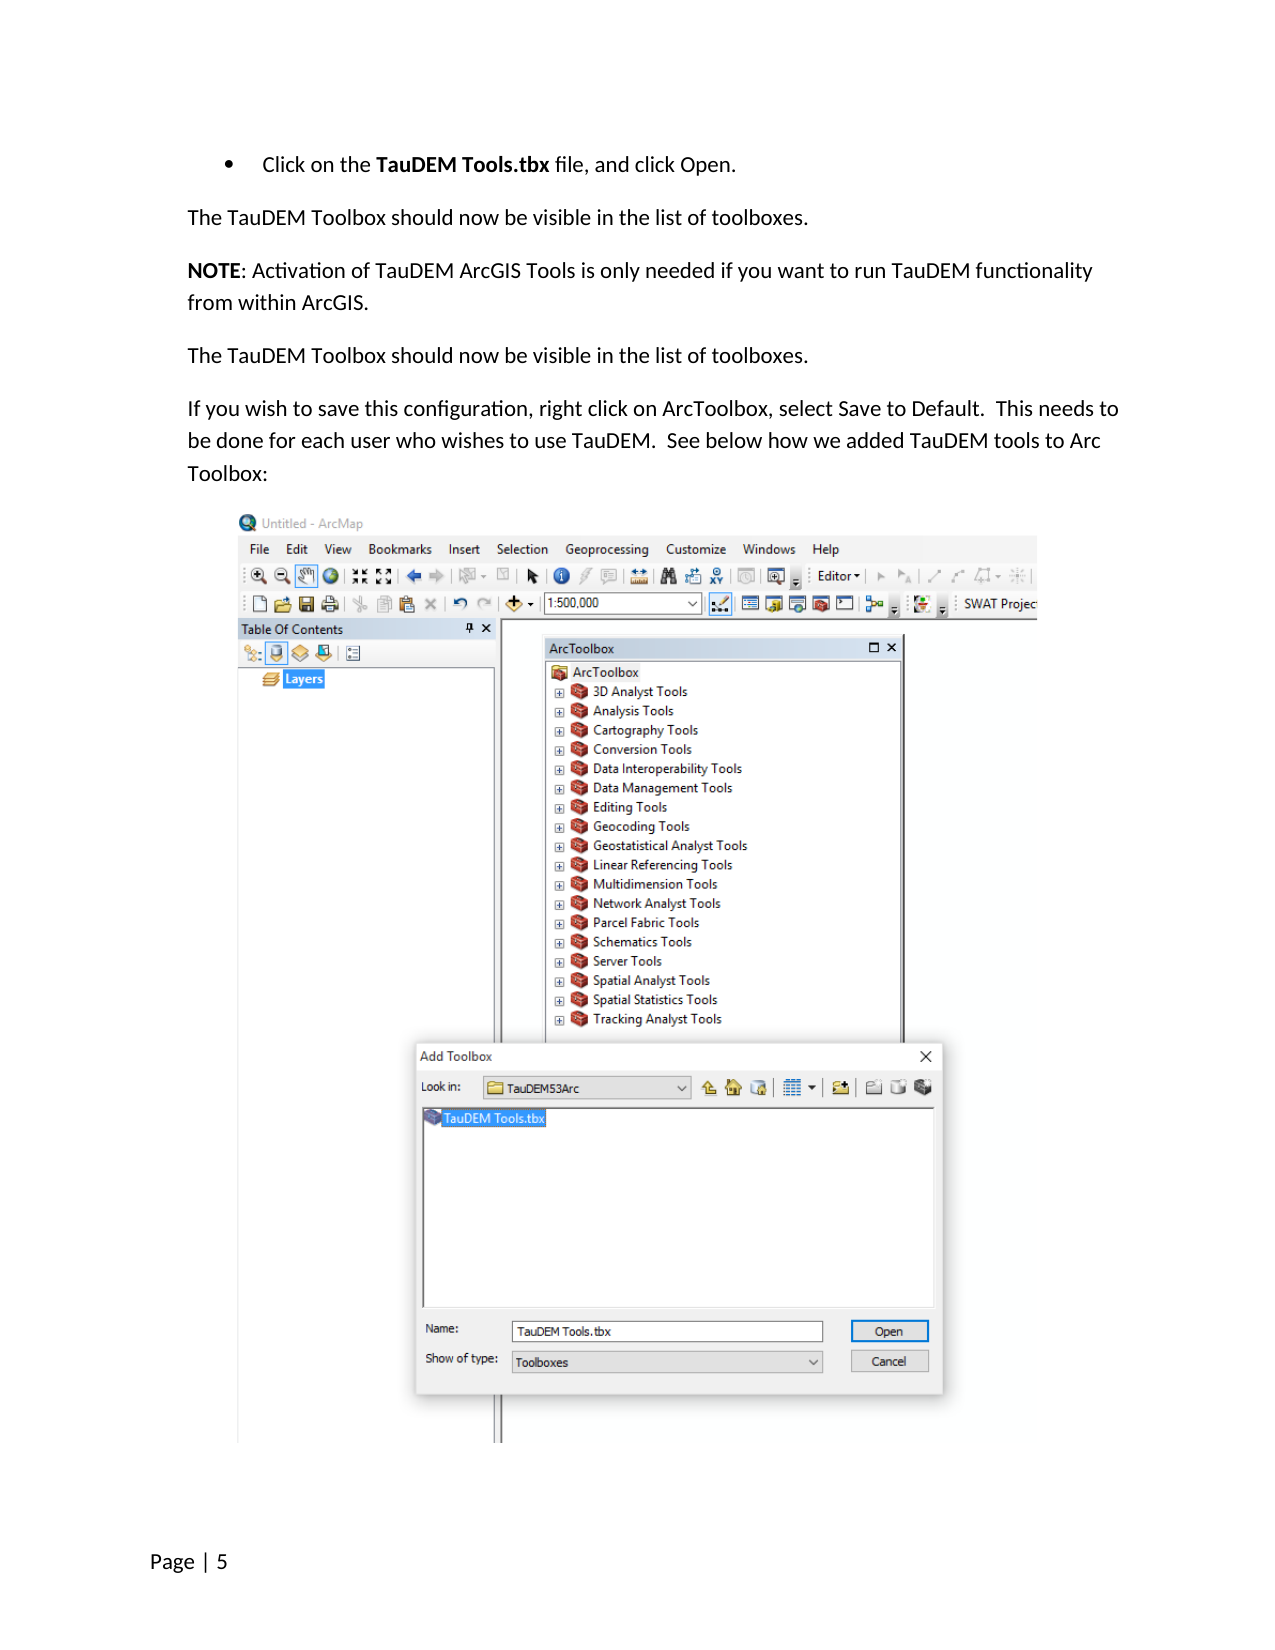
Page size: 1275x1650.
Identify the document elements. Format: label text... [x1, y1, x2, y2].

list Click on the TauDEM Tools.tbx file, and click Open. [225, 150, 1125, 178]
text The TauDEM Toolbox should now be visible in the list of toolboxes. [187, 203, 1125, 231]
text NOTE: Activation of TauDEM ArcGIS Tools is only needed if you want to run TauDEM functionality from within ArcGIS. [187, 256, 1125, 316]
text If you wish to save this configuration, right click on ArcToolbox, select Save to Default. This needs to be done for each user who wishes to use TauDEM. See below how we added TauDEM tools to Arc Toolbox: [187, 394, 1125, 487]
text The TauDEM Toolbox should now be visible in the list of toolboxes. [187, 341, 1125, 369]
picture [237, 511, 1038, 1443]
